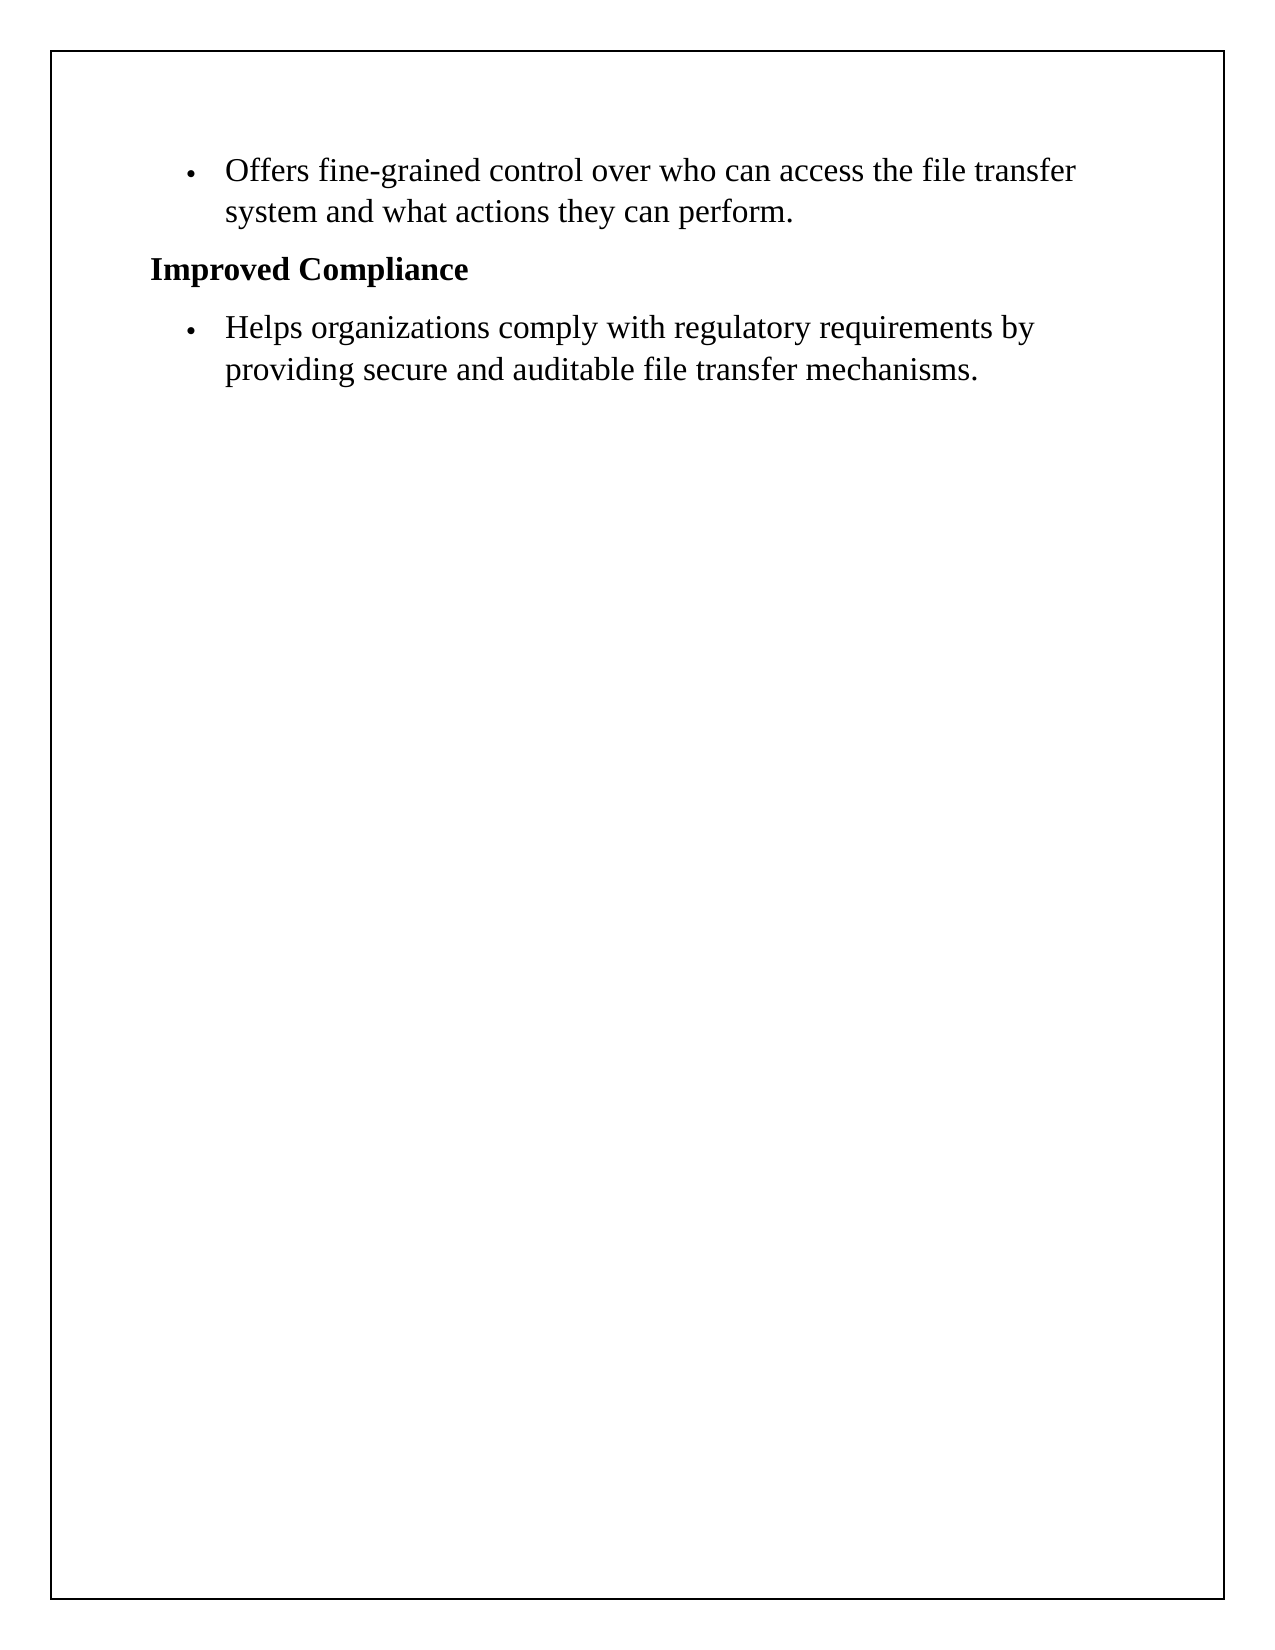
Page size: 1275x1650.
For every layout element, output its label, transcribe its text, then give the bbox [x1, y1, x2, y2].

text Improved Compliance [150, 249, 1125, 288]
list Helps organizations comply with regulatory requirements by providing secure and auditable file transfer mechanisms. [187, 307, 1125, 387]
list Offers fine-grained control over who can access the file transfer system and what actions they can perform. [187, 150, 1125, 230]
